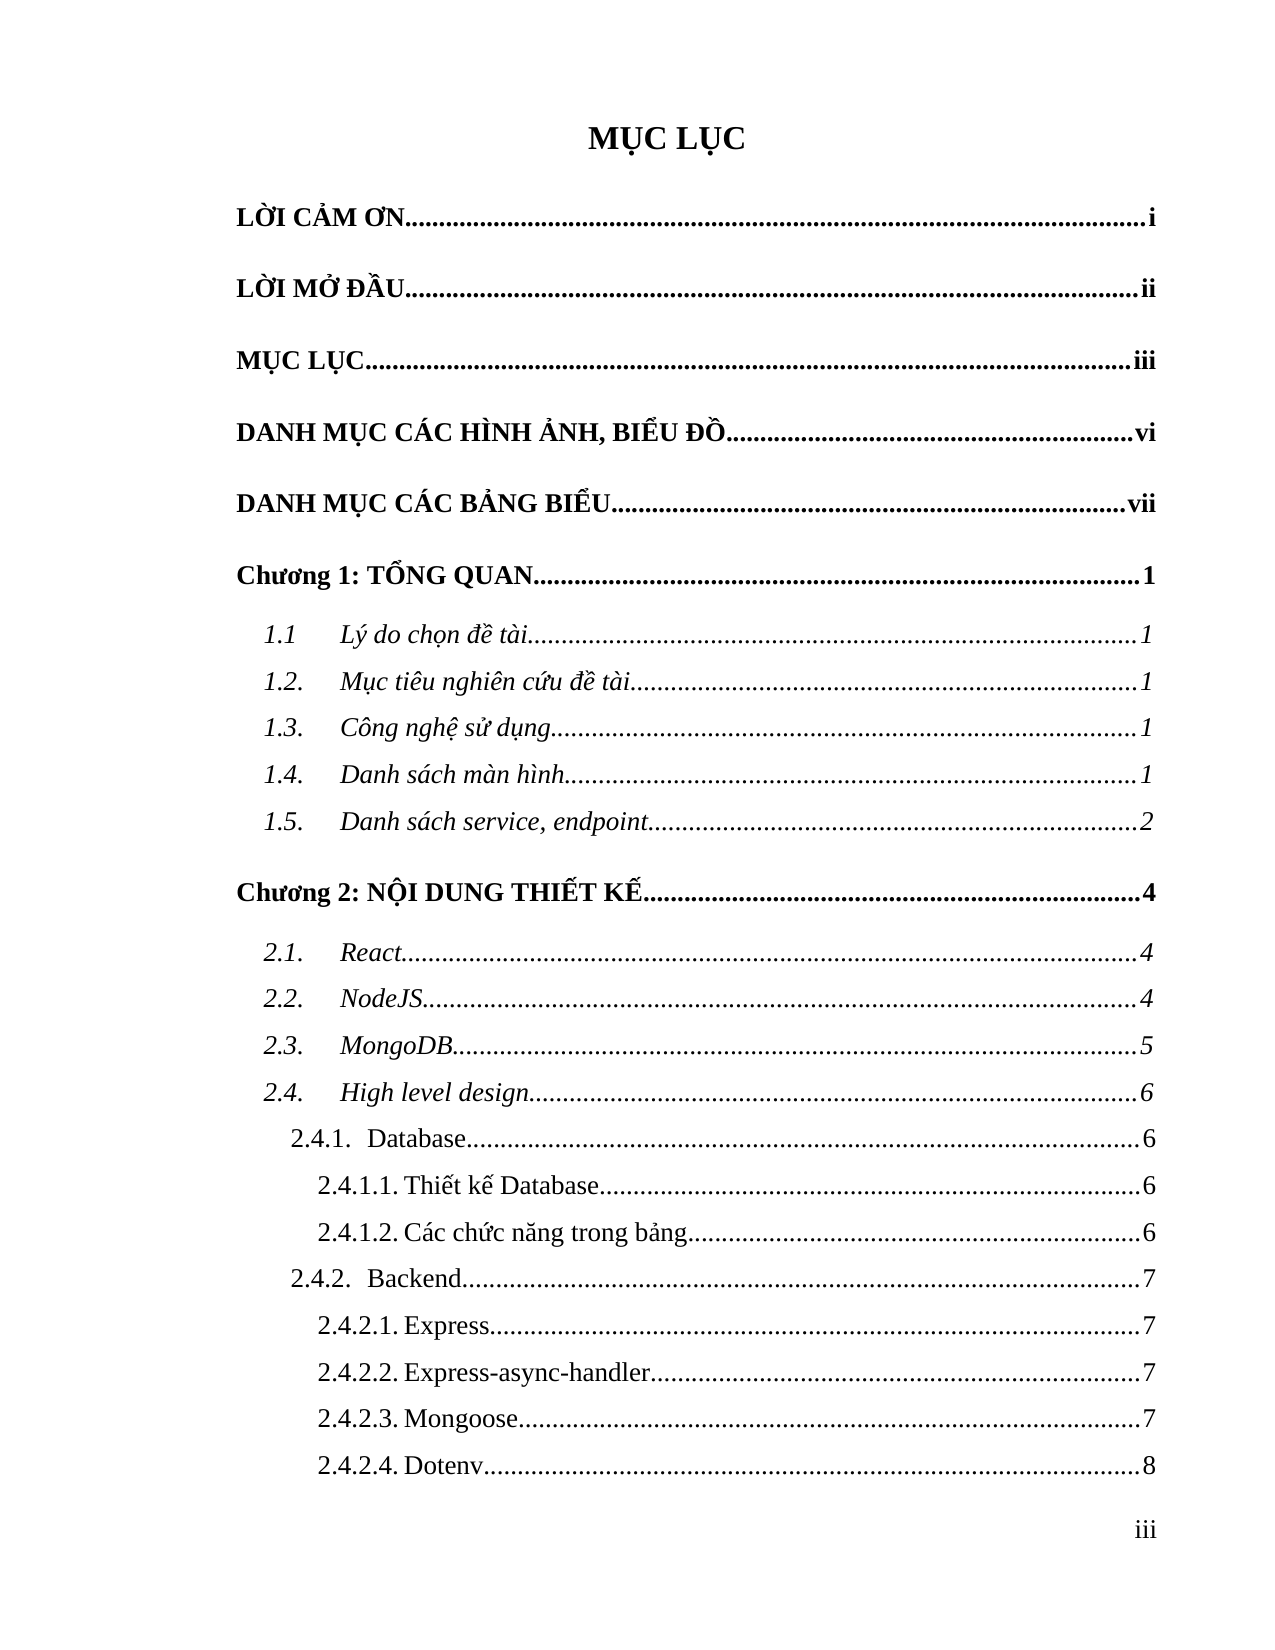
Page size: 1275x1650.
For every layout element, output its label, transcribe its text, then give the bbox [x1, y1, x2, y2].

text LỜI MỞ ĐẦU ii [177, 272, 1157, 303]
text 2.4.1.1. Thiết kế Database 6 [258, 1169, 1157, 1200]
text 2.4.2.1. Express 7 [258, 1309, 1157, 1340]
text 1.2. Mục tiêu nghiên cứu đề tài 1 [204, 665, 1157, 696]
text 2.4.1.2. Các chức năng trong bảng 6 [258, 1216, 1157, 1247]
text Chương 2: NỘI DUNG THIẾT KẾ 4 [177, 876, 1157, 908]
text 1.4. Danh sách màn hình 1 [204, 758, 1157, 789]
text 2.4. High level design 6 [204, 1076, 1157, 1107]
text 1.1 Lý do chọn đề tài 1 [204, 618, 1157, 649]
text DANH MỤC CÁC HÌNH ẢNH, BIỂU ĐỒ vi [177, 416, 1157, 447]
text 2.3. MongoDB 5 [204, 1029, 1157, 1060]
text 2.1. React 4 [204, 936, 1157, 967]
text 2.4.1. Database 6 [231, 1122, 1157, 1153]
text Chương 1: TỔNG QUAN 1 [177, 559, 1157, 590]
text DANH MỤC CÁC BẢNG BIỂU vii [177, 487, 1157, 518]
text LỜI CẢM ƠN i [177, 201, 1157, 232]
text 2.4.2.2. Express-async-handler 7 [258, 1356, 1157, 1387]
text MỤC LỤC [177, 118, 1157, 156]
text 2.4.2.3. Mongoose 7 [258, 1402, 1157, 1433]
text 1.3. Công nghệ sử dụng 1 [204, 711, 1157, 743]
text 1.5. Danh sách service, endpoint 2 [204, 805, 1157, 836]
text MỤC LỤC iii [177, 344, 1157, 375]
text 2.2. NodeJS 4 [204, 982, 1157, 1013]
text 2.4.2. Backend 7 [231, 1262, 1157, 1293]
text 2.4.2.4. Dotenv 8 [258, 1449, 1157, 1480]
